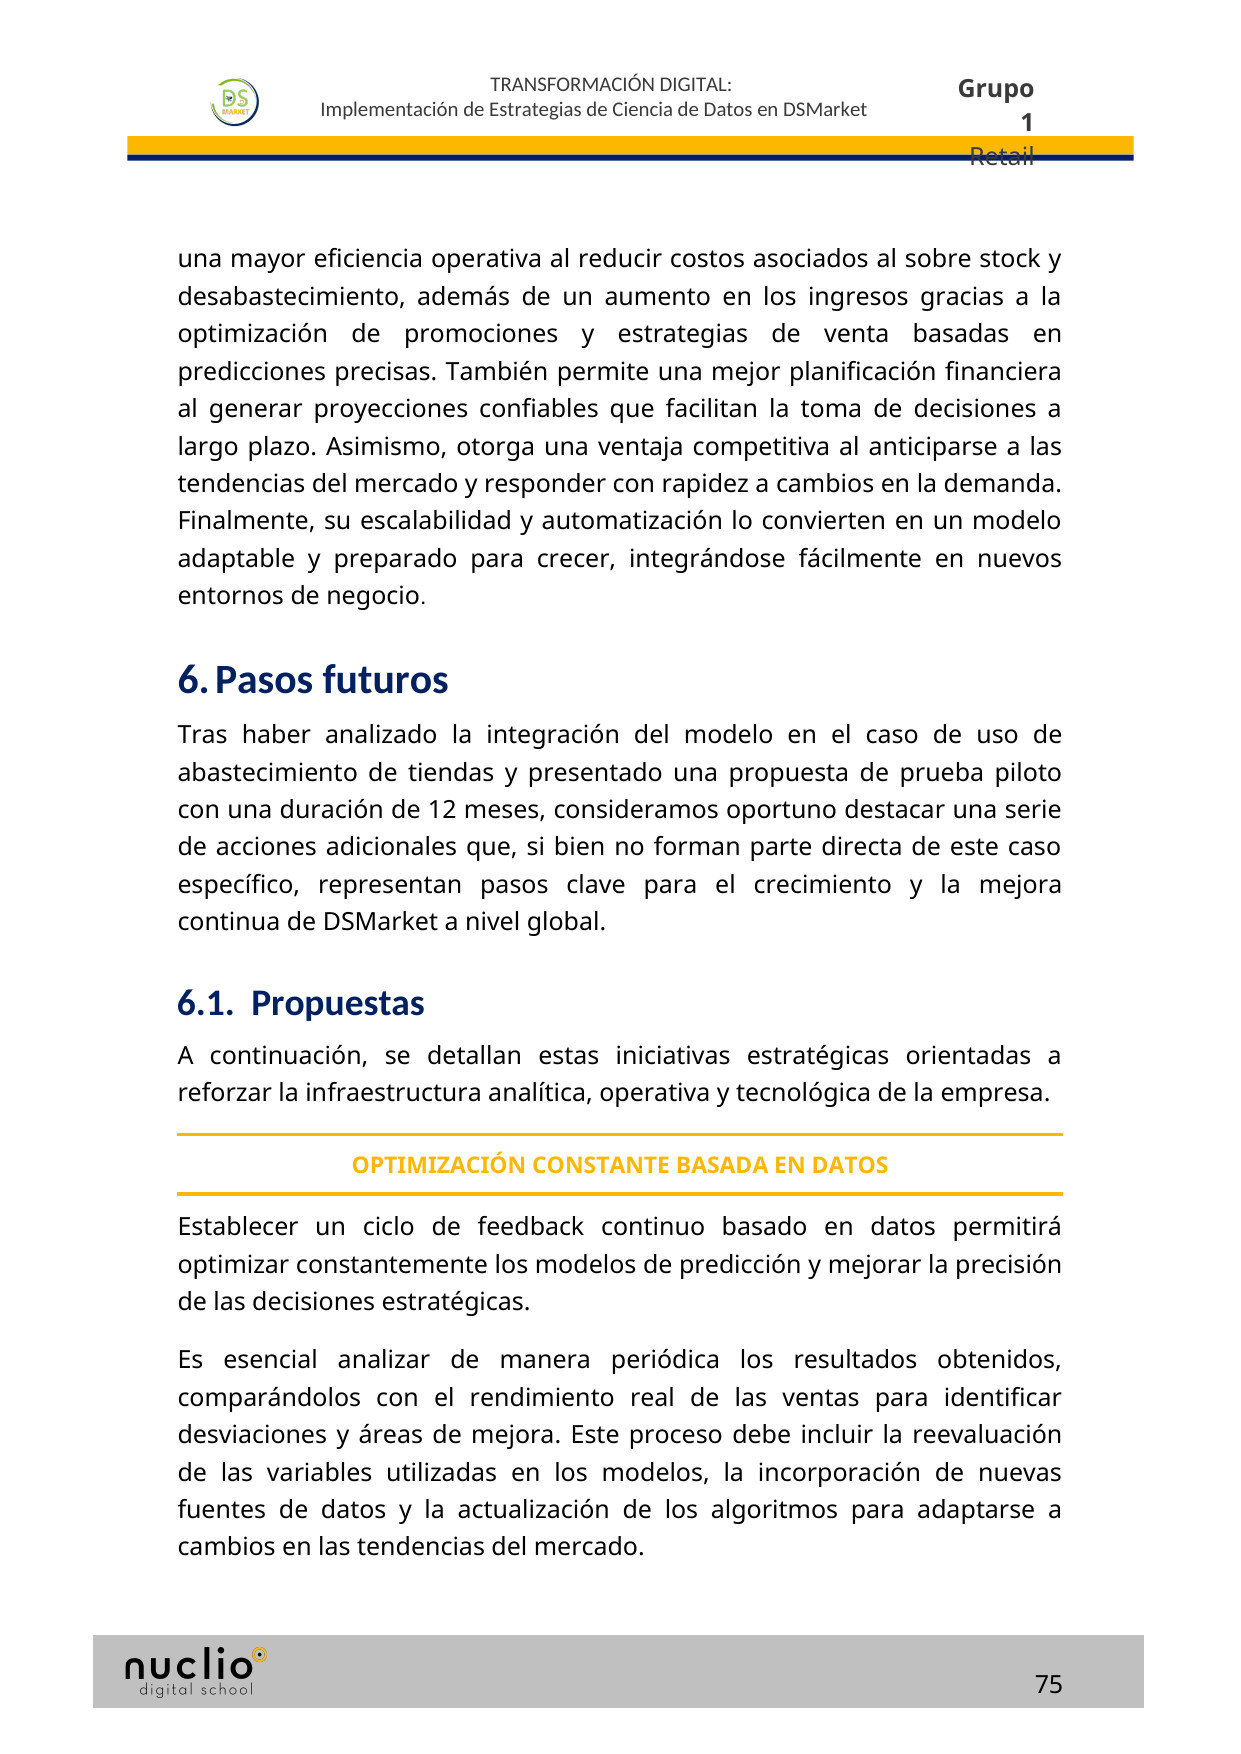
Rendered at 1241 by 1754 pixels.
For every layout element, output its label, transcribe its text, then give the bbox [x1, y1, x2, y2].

picture [125, 1647, 267, 1698]
text Optimización constante basada en datos [177, 1136, 1063, 1192]
text Es esencial analizar de manera periódica los resultados obtenidos, comparándolos con el rendimiento real de las ventas para identificar desviaciones y áreas de mejora. Este proceso debe incluir la reevaluación de las variables utilizadas en los modelos, la incorporación de nuevas fuentes de datos y la actualización de los algoritmos para adaptarse a cambios en las tendencias del mercado. [177, 1342, 1063, 1563]
text Establecer un ciclo de feedback continuo basado en datos permitirá optimizar constantemente los modelos de predicción y mejorar la precisión de las decisiones estratégicas. [177, 1209, 1063, 1318]
picture [205, 70, 264, 127]
subtitle Pasos futuros [177, 653, 1063, 703]
text Tras haber analizado la integración del modelo en el caso de uso de abastecimiento de tiendas y presentado una propuesta de prueba piloto con una duración de 12 meses, consideramos oportuno destacar una serie de acciones adicionales que, si bien no forman parte directa de este caso específico, representan pasos clave para el crecimiento y la mejora continua de DSMarket a nivel global. [177, 717, 1063, 938]
subtitle Propuestas [177, 979, 1063, 1024]
text A continuación, se detallan estas iniciativas estratégicas orientadas a reforzar la infraestructura analítica, operativa y tecnológica de la empresa. [177, 1037, 1063, 1109]
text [177, 241, 1063, 612]
